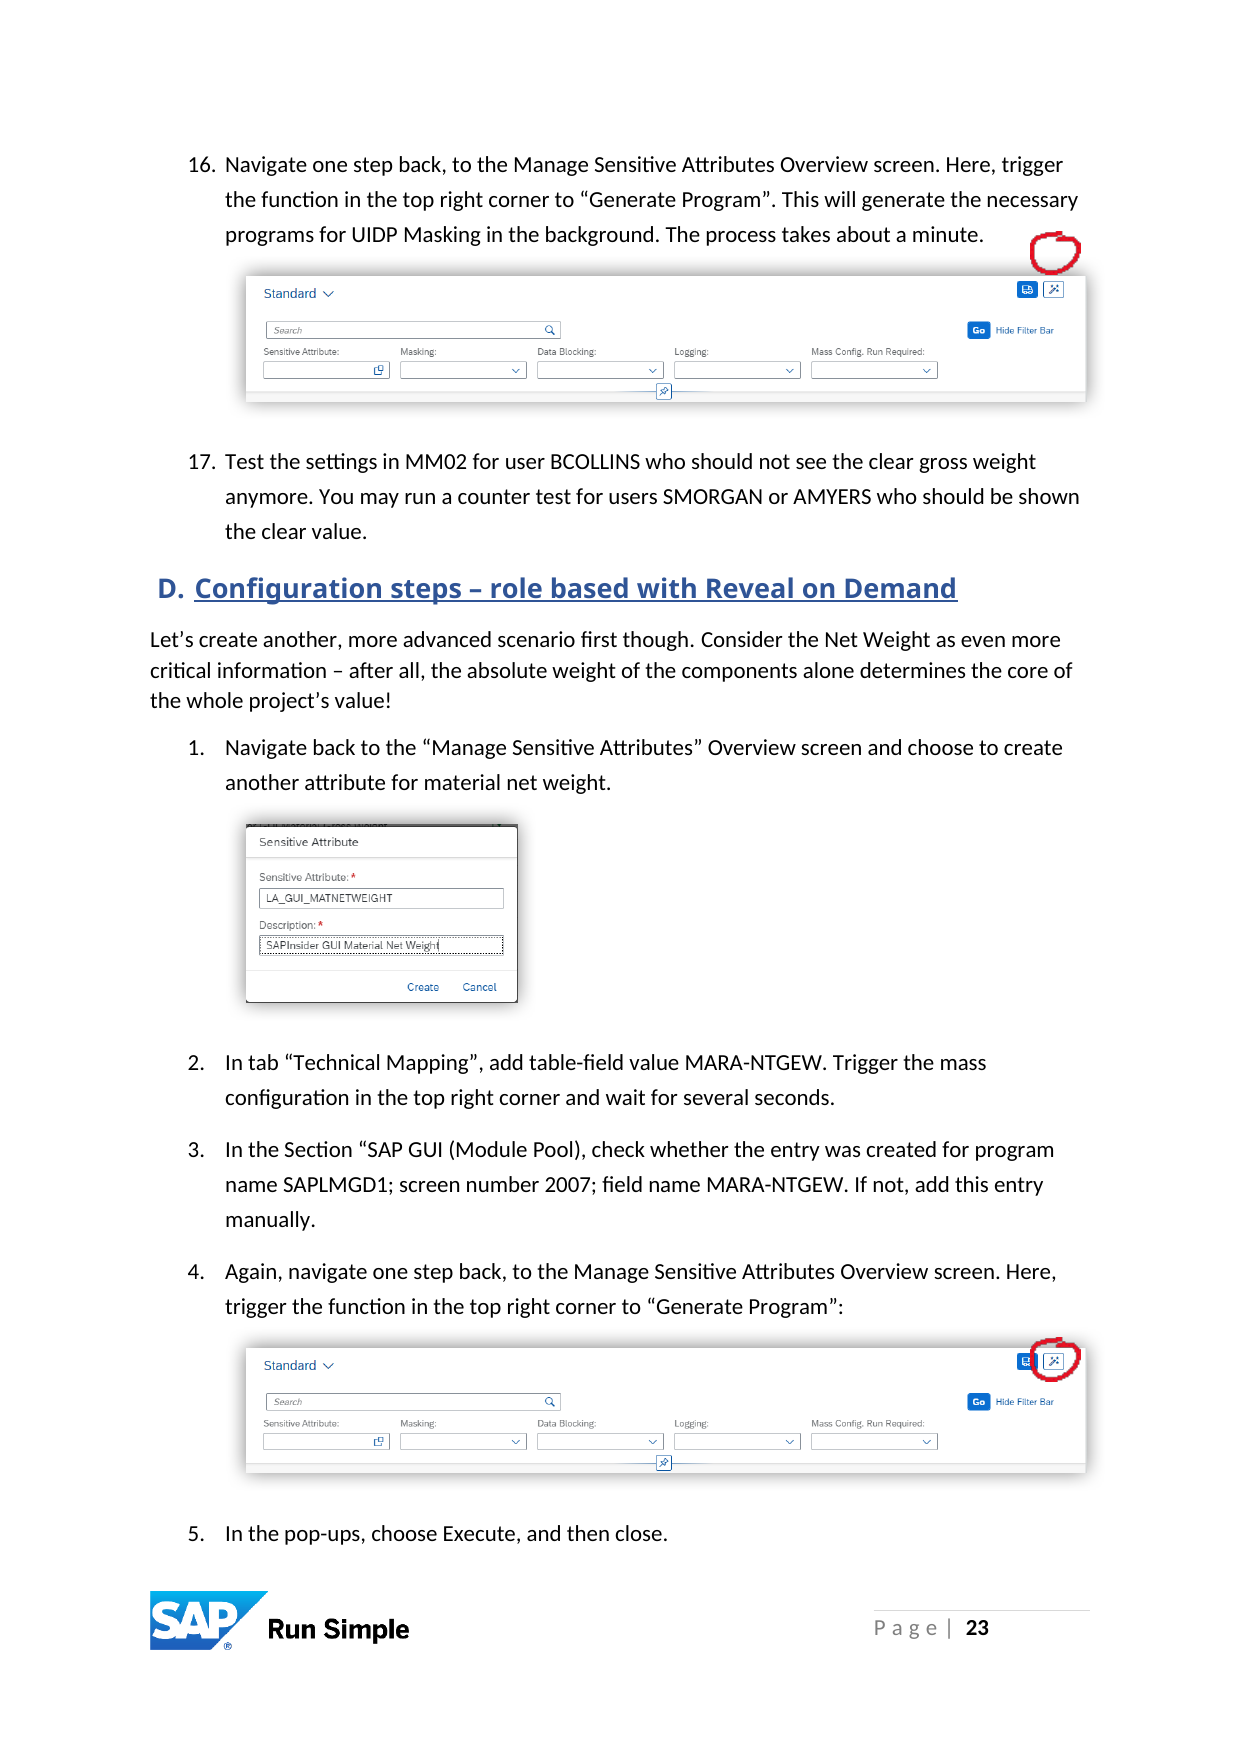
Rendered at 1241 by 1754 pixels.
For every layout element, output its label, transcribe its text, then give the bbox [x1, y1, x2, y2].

list Test the settings in MM02 for user BCOLLINS who should not see the clear gross weight anymore. You may run a counter test for users SMORGAN or AMYERS who should be shown the clear value. [187, 447, 1090, 546]
subtitle Configuration steps – role based with Reveal on Demand [157, 569, 1090, 606]
picture [1030, 231, 1081, 275]
picture [150, 1591, 409, 1650]
picture [246, 1337, 1087, 1473]
text Let’s create another, more advanced scenario first though. Consider the Net Weight as even more critical information – after all, the absolute weight of the components alone determines the core of the whole project’s value! [150, 626, 1090, 714]
list In the pop-ups, choose Execute, and then close. [187, 1519, 1090, 1547]
list Navigate back to the “Manage Sensitive Attributes” Overview screen and choose to create another attribute for material net weight. [187, 733, 1090, 1025]
picture [246, 276, 1087, 402]
list In the Section “SAP GUI (Module Pool), check whether the entry was created for program name SAPLMGD1; screen number 2007; field name MARA-NTGEW. If not, add this entry manually. [187, 1135, 1090, 1233]
picture [246, 824, 518, 1003]
list In tab “Technical Mapping”, add table-field value MARA-NTGEW. Trigger the mass configuration in the top right corner and wait for several seconds. [187, 1048, 1090, 1112]
